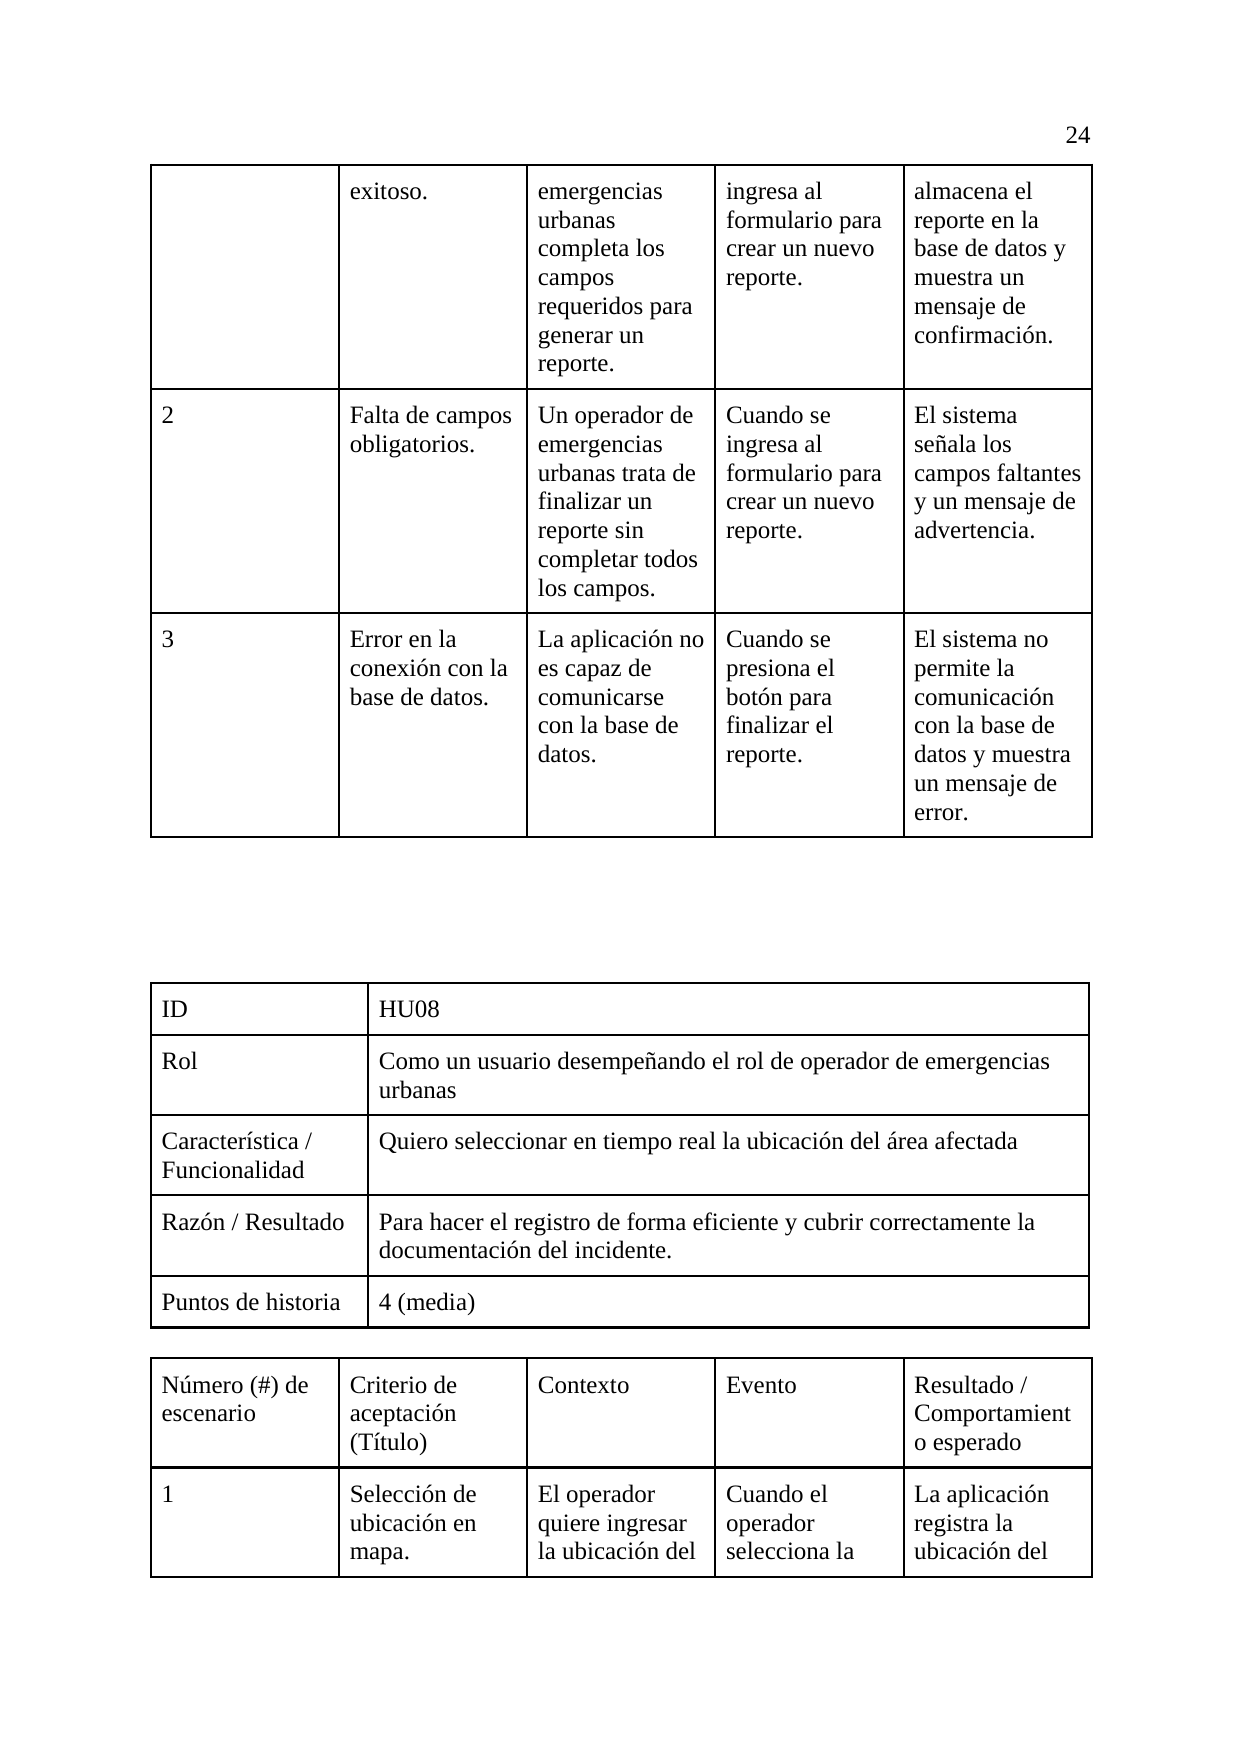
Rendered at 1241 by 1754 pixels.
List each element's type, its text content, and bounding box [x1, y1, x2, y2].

table_cell Rol [152, 1036, 367, 1114]
table_cell 1 [152, 1469, 338, 1576]
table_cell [905, 166, 1091, 388]
table_header Evento [716, 1359, 903, 1466]
table_cell 1 [152, 166, 338, 388]
table_cell La aplicación no es capaz de comunicarse con la base de datos. [528, 614, 714, 836]
table_header Número (#) de escenario [152, 1359, 338, 1466]
table_cell 3 [152, 614, 338, 836]
table_cell Característica / Funcionalidad [152, 1116, 367, 1194]
table_header Resultado / Comportamiento esperado [905, 1359, 1091, 1466]
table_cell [716, 1469, 903, 1576]
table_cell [528, 166, 714, 388]
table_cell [905, 1469, 1091, 1576]
table_cell Falta de campos obligatorios. [340, 390, 526, 612]
table_header Criterio de aceptación (Título) [340, 1359, 526, 1466]
table_cell Quiero seleccionar en tiempo real la ubicación del área afectada [369, 1116, 1088, 1194]
table_cell El sistema señala los campos faltantes y un mensaje de advertencia. [905, 390, 1091, 612]
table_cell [340, 1469, 526, 1576]
table_cell Para hacer el registro de forma eficiente y cubrir correctamente la documentación del incidente. [369, 1196, 1088, 1275]
table_header HU08 [369, 984, 1088, 1033]
table_cell Razón / Resultado [152, 1196, 367, 1275]
table_header Contexto [528, 1359, 714, 1466]
table_header ID [152, 984, 367, 1033]
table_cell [716, 166, 903, 388]
table_cell 2 [152, 390, 338, 612]
table_cell Como un usuario desempeñando el rol de operador de emergencias urbanas [369, 1036, 1088, 1114]
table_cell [528, 1469, 714, 1576]
table_cell Cuando se ingresa al formulario para crear un nuevo reporte. [716, 390, 903, 612]
table_cell Error en la conexión con la base de datos. [340, 614, 526, 836]
table_cell Puntos de historia [152, 1277, 367, 1326]
table_cell Un operador de emergencias urbanas trata de finalizar un reporte sin completar todos los campos. [528, 390, 714, 612]
table_cell Cuando se presiona el botón para finalizar el reporte. [716, 614, 903, 836]
table_cell El sistema no permite la comunicación con la base de datos y muestra un mensaje de error. [905, 614, 1091, 836]
table_cell Registro exitoso. [340, 166, 526, 388]
table_cell 4 (media) [369, 1277, 1088, 1326]
